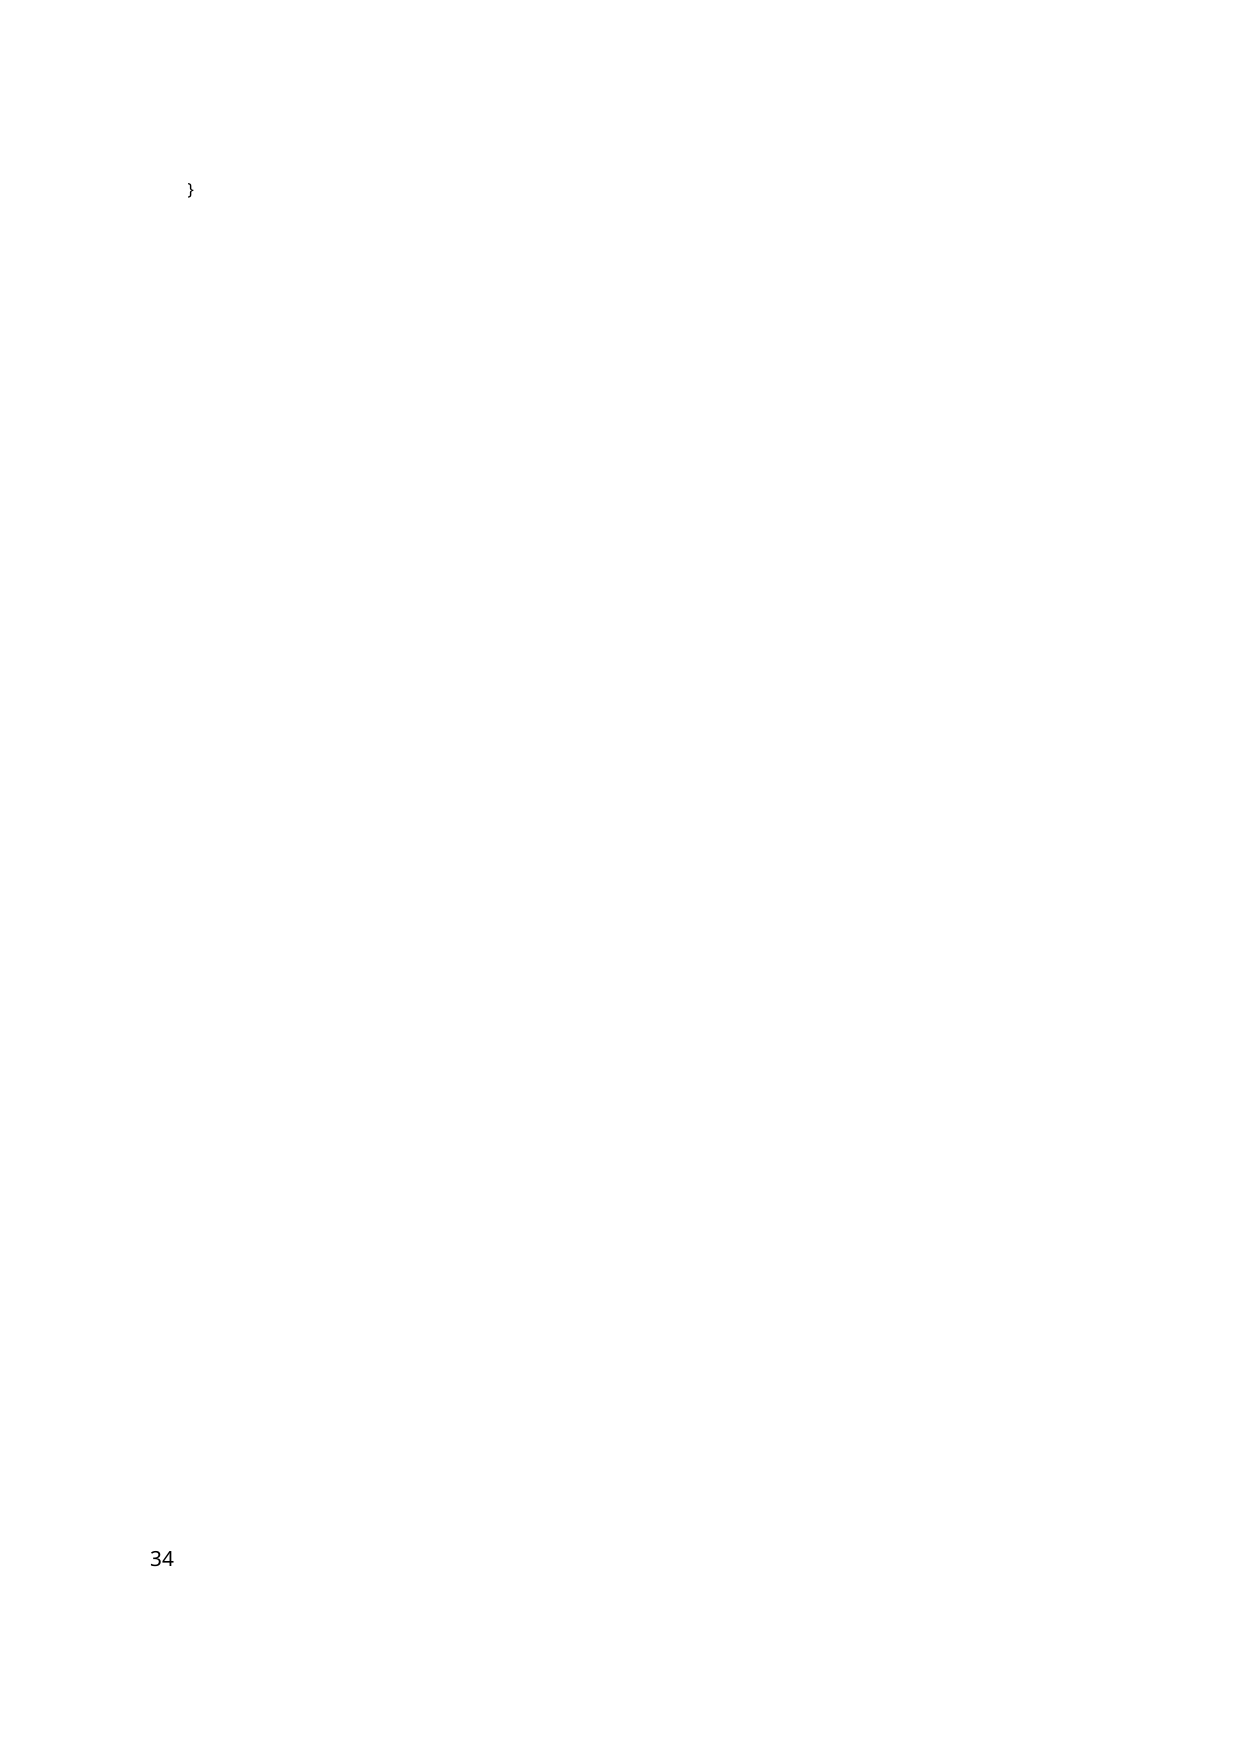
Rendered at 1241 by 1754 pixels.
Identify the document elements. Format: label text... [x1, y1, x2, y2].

text } [187, 177, 1090, 228]
